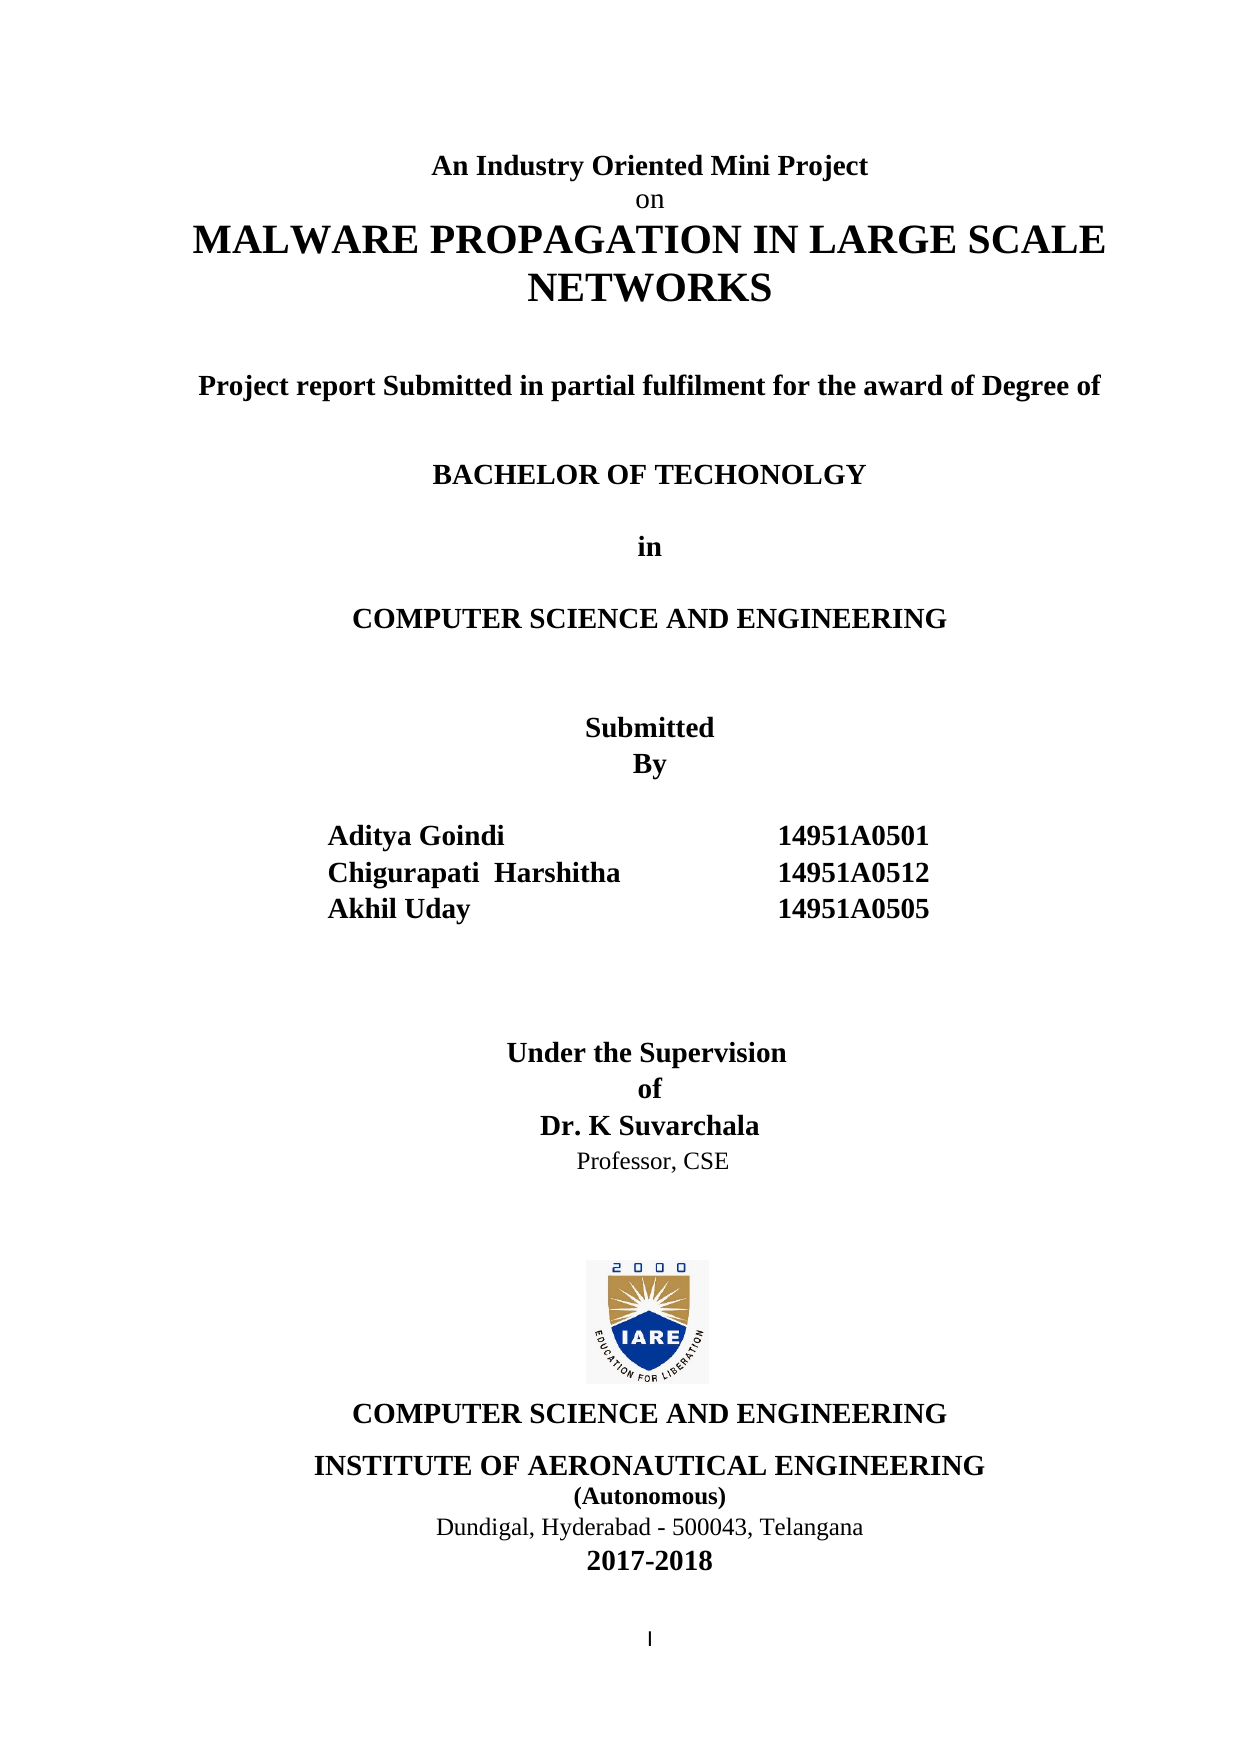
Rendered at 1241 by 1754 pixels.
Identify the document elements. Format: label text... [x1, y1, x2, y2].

text COMPUTER SCIENCE AND ENGINEERING [177, 602, 1122, 635]
text Project report Submitted in partial fulfilment for the award of Degree of [177, 368, 1122, 402]
text of [177, 1072, 1122, 1105]
text MALWARE PROPAGATION IN LARGE SCALE NETWORKS [177, 215, 1122, 311]
text Aditya Goindi 14951A0501 [252, 818, 1122, 852]
text Dundigal, Hyderabad - 500043, Telangana [177, 1512, 1122, 1541]
text BACHELOR OF TECHONOLGY [177, 457, 1122, 491]
text By [177, 746, 1122, 780]
text 2017-2018 [177, 1543, 1122, 1577]
text An Industry Oriented Mini Project [177, 148, 1122, 181]
text Akhil Uday 14951A0505 [252, 891, 1122, 924]
text on [177, 181, 1122, 215]
text (Autonomous) [177, 1481, 1122, 1510]
text Professor, CSE [177, 1146, 1122, 1175]
text Under the Supervision [477, 1035, 1122, 1069]
text COMPUTER SCIENCE AND ENGINEERING [177, 1396, 1122, 1430]
text in [177, 529, 1122, 563]
text Submitted [177, 710, 1122, 744]
text INSTITUTE OF AERONAUTICAL ENGINEERING [177, 1448, 1122, 1481]
text Dr. K Suvarchala [177, 1108, 1122, 1141]
picture [586, 1260, 710, 1384]
text Chigurapati Harshitha 14951A0512 [252, 855, 1122, 888]
